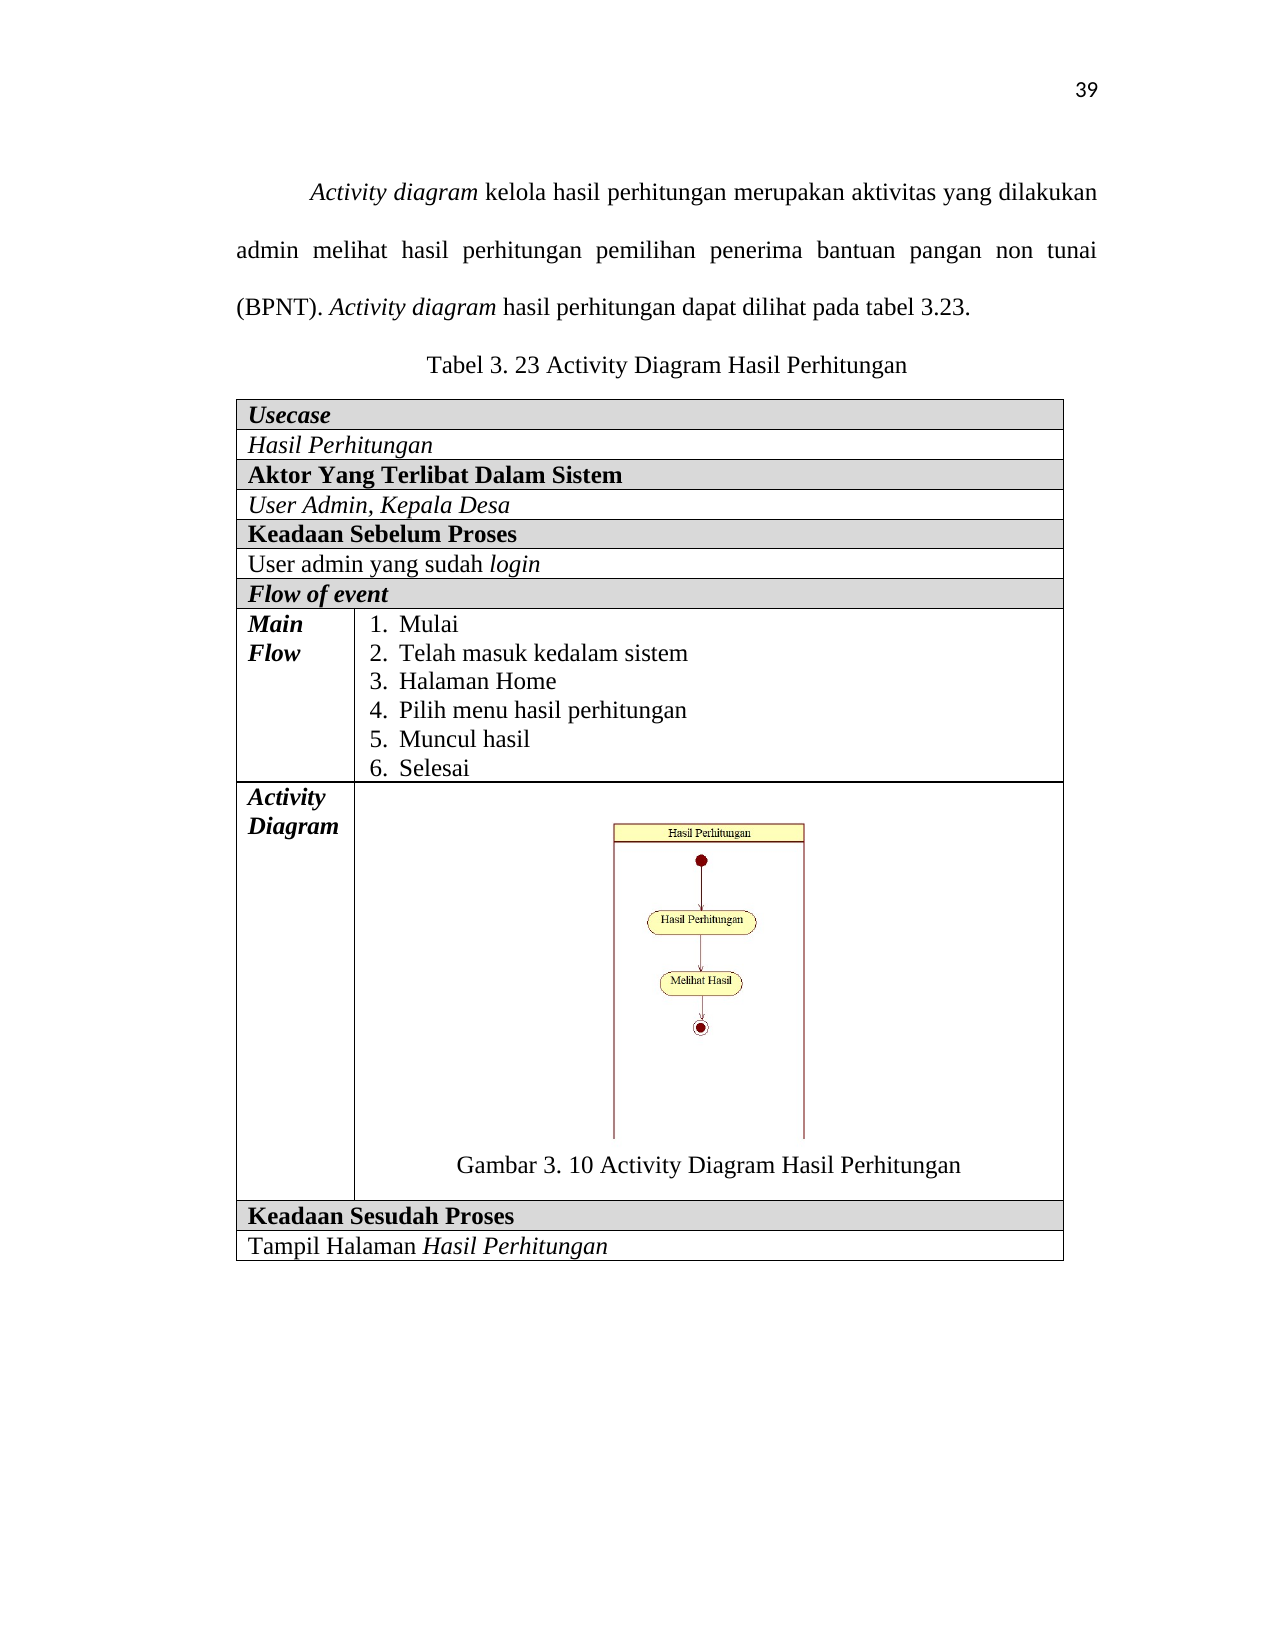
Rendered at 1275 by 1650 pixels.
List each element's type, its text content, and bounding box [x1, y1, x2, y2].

table_cell Flow of event [237, 579, 1063, 608]
table_cell Tampil Halaman Hasil Perhitungan [237, 1231, 1063, 1260]
table_cell Aktor Yang Terlibat Dalam Sistem [237, 460, 1063, 489]
table_cell User admin yang sudah login [237, 549, 1063, 578]
table_cell Hasil Perhitungan [237, 430, 1063, 459]
table_cell Main Flow [237, 609, 354, 781]
table_header Usecase [237, 400, 1063, 429]
text Tabel 3. 23 Activity Diagram Hasil Perhitungan [236, 350, 1098, 378]
table_cell Keadaan Sesudah Proses [237, 1201, 1063, 1230]
table_cell Keadaan Sebelum Proses [237, 520, 1063, 548]
table_cell User Admin, Kepala Desa [237, 490, 1063, 518]
text Activity diagram kelola hasil perhitungan merupakan aktivitas yang dilakukan admin melihat hasil perhitungan pemilihan penerima bantuan pangan non tunai (BPNT). Activity diagram hasil perhitungan dapat dilihat pada tabel 3.23. [236, 177, 1098, 321]
table_cell Gambar 3. 10 Activity Diagram Hasil Perhitungan [355, 783, 1063, 1200]
table_cell Mulai Telah masuk kedalam sistem Halaman Home Pilih menu hasil perhitungan Muncul hasil Selesai [355, 609, 1063, 781]
picture [601, 811, 817, 1151]
table_cell Activity Diagram [237, 783, 354, 1200]
